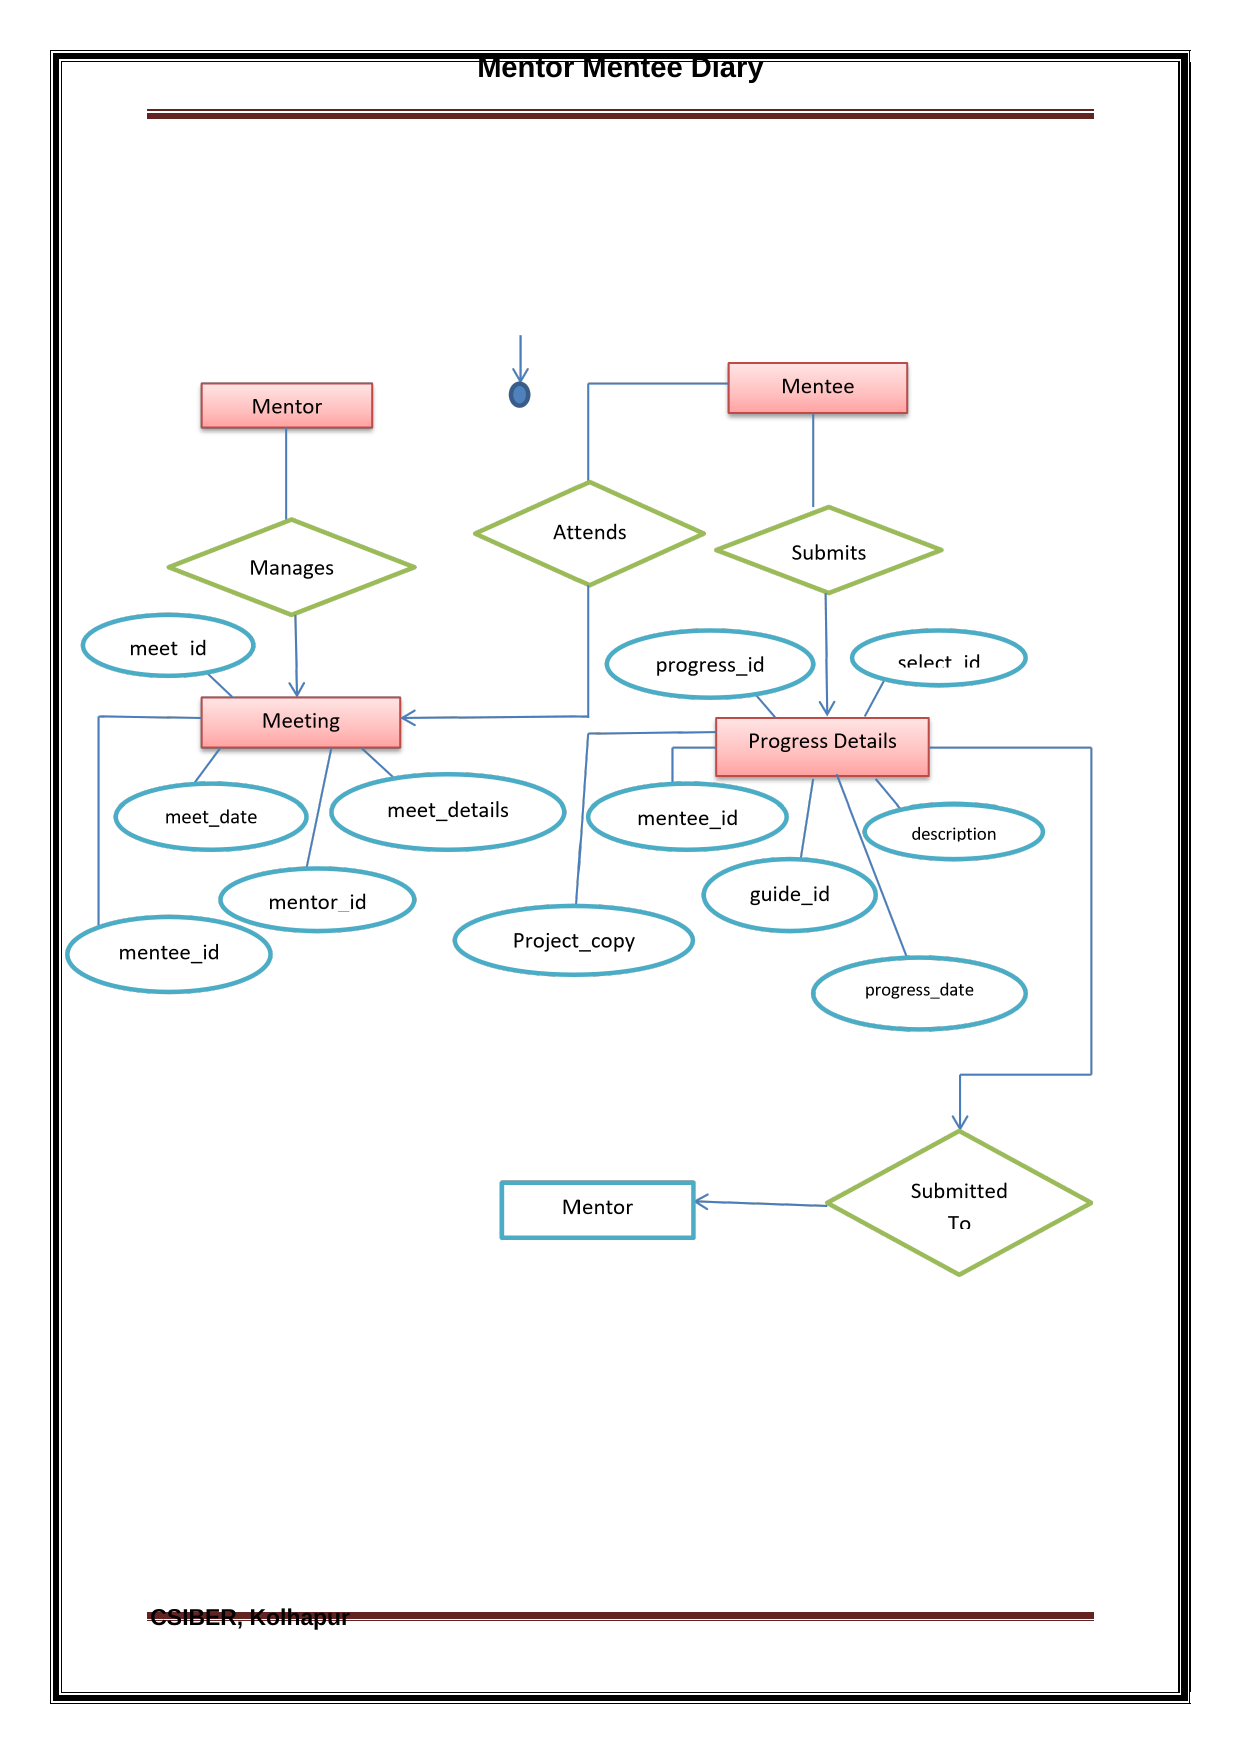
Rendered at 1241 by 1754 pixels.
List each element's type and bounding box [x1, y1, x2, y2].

picture [64, 334, 1094, 1277]
